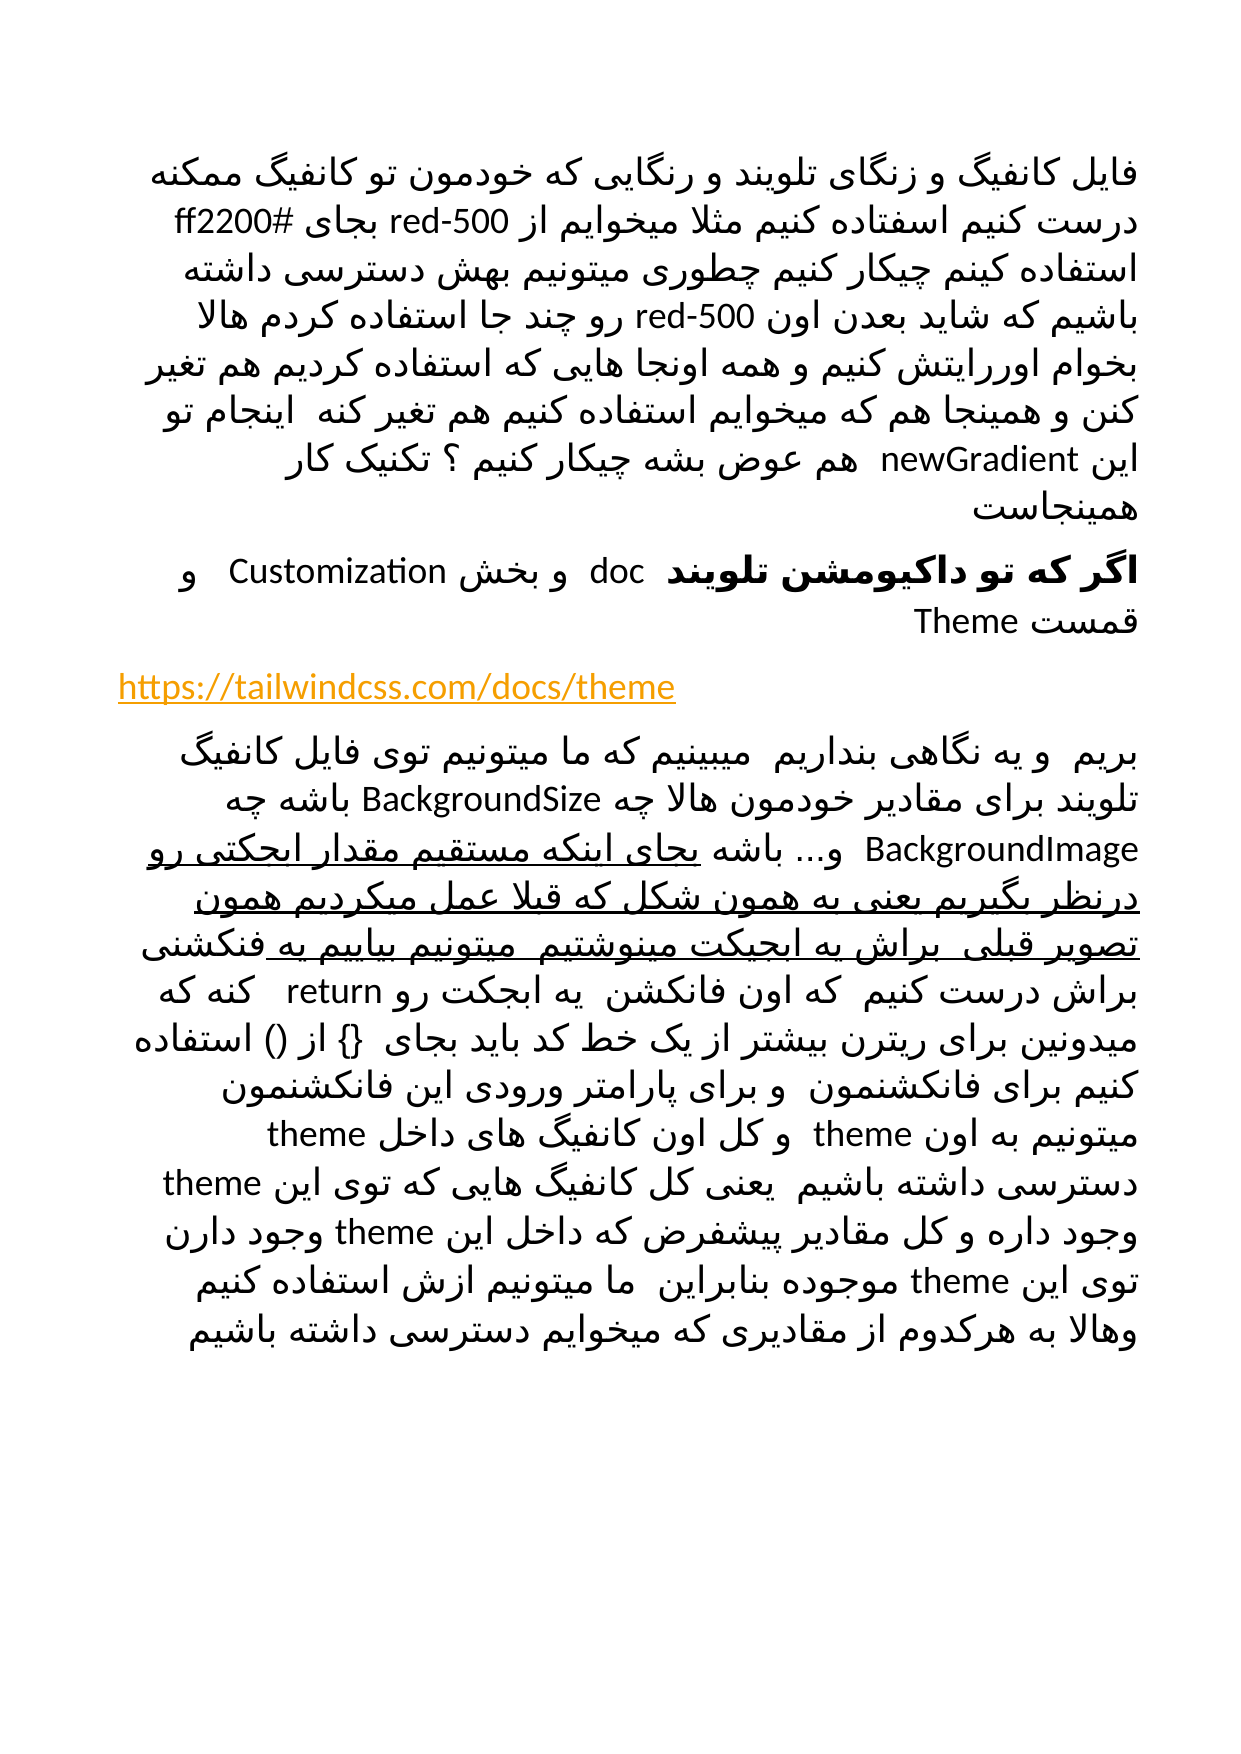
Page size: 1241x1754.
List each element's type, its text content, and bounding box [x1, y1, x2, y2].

text بریم و یه نگاهی بنداریم میبینیم که ما میتونیم توی فایل کانفیگ تلویند برای مقادیر خودمون هالا چه BackgroundSize باشه چه BackgroundImage و... باشه بجای اینکه مستقیم مقدار ابجکتی رو درنظر بگیریم یعنی به همون شکل که قبلا عمل میکردیم همون تصویر قبلی براش یه ابجیکت مینوشتیم میتونیم بیاییم یه فنکشنی براش درست کنیم که اون فانکشن یه ابجکت رو return کنه که میدونین برای ریترن بیشتر از یک خط کد باید بجای {} از () استفاده کنیم برای فانکشنمون و برای پارامتر ورودی این فانکشنمون میتونیم به اون theme و کل اون کانفیگ های داخل theme دسترسی داشته باشیم یعنی کل کانفیگ هایی که توی این theme وجود داره و کل مقادیر پیشفرض که داخل این theme وجود دارن توی این theme موجوده بنابراین ما میتونیم ازش استفاده کنیم وهالا به هرکدوم از مقادیری که میخوایم دسترسی داشته باشیم [118, 729, 1139, 1350]
text اگر که تو داکیومشن تلویند doc و بخش Customization و قمست Theme [118, 547, 1139, 642]
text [118, 150, 1139, 527]
text https://tailwindcss.com/docs/theme [118, 663, 1139, 708]
